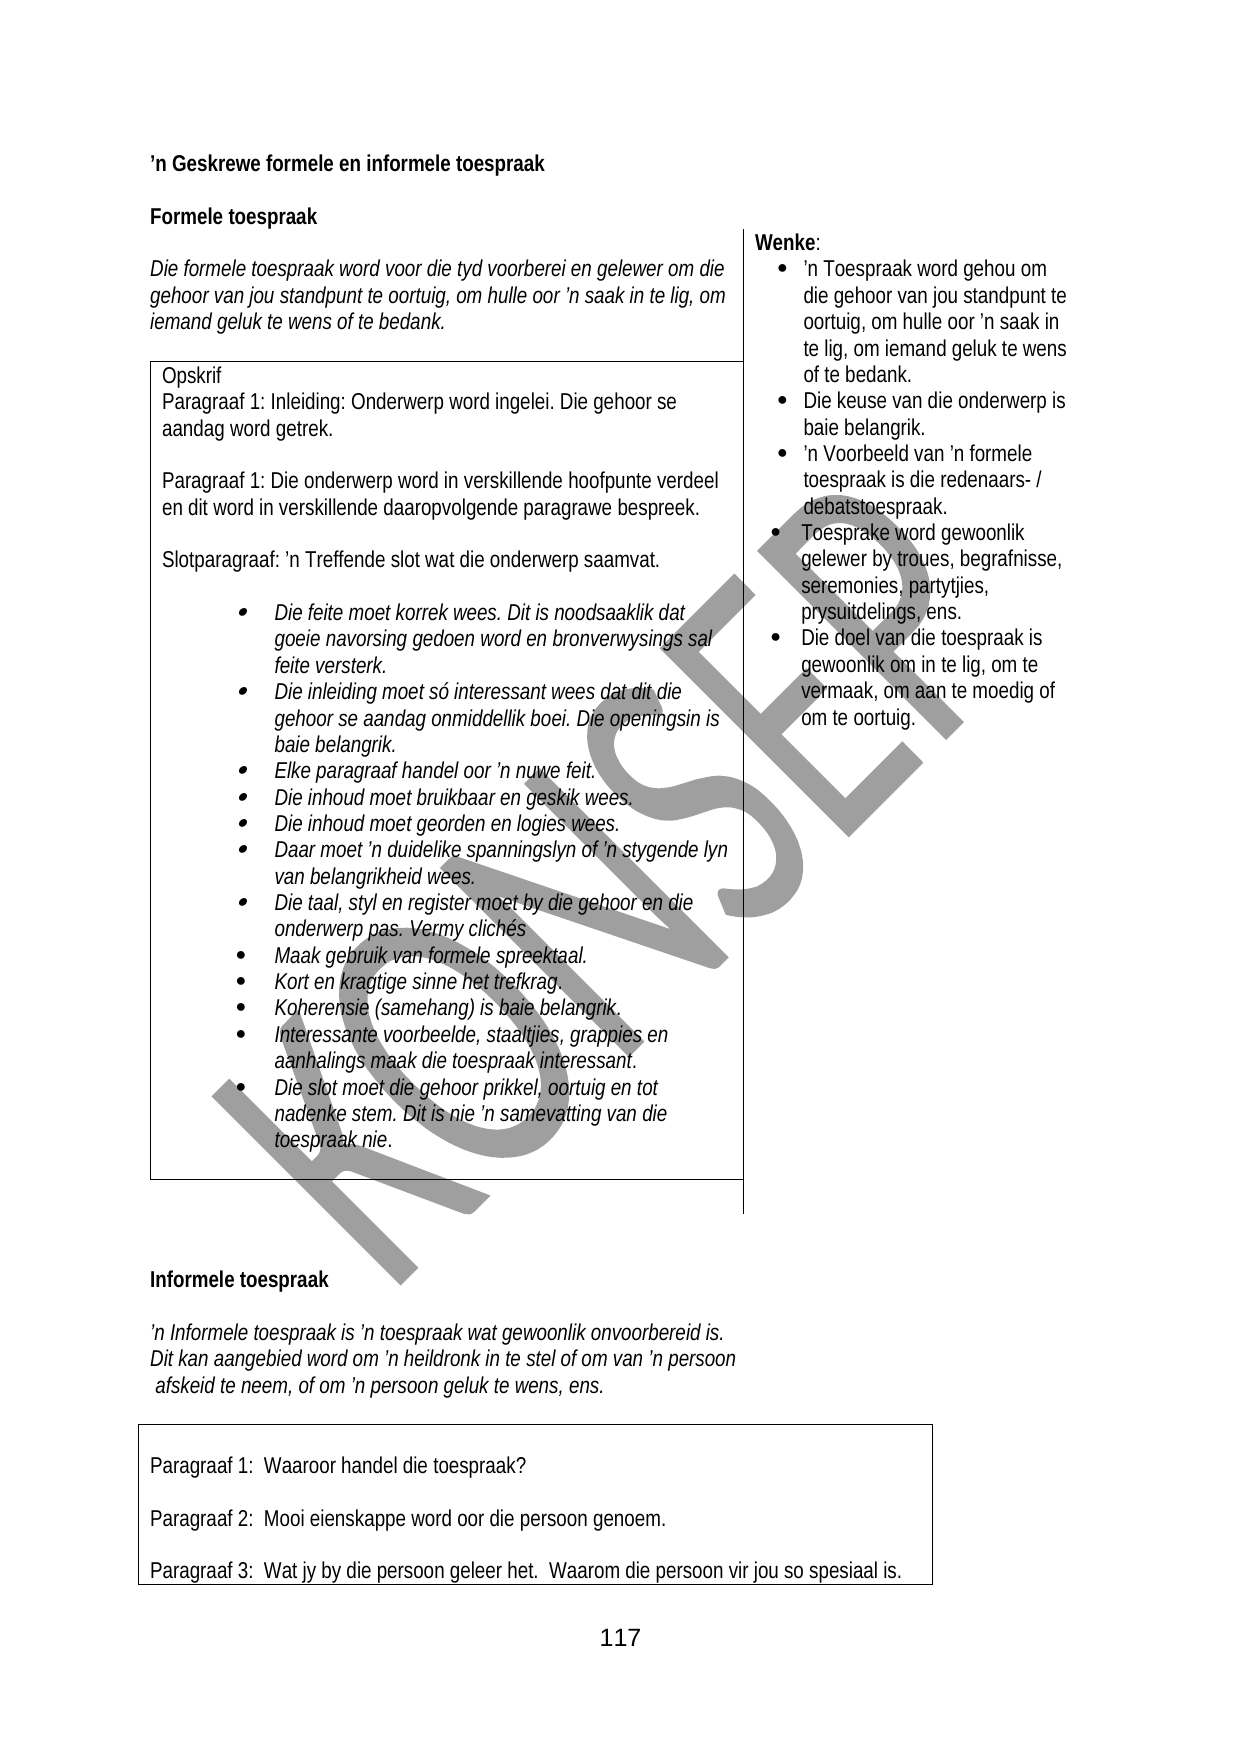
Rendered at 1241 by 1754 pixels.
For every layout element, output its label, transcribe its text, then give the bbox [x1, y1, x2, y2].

text ’n Informele toespraak is ’n toespraak wat gewoonlik onvoorbereid is. [150, 1319, 1090, 1345]
text ’n Geskrewe formele en informele toespraak [150, 150, 1090, 176]
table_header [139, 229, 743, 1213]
text Formele toespraak [150, 203, 1090, 229]
text afskeid te neem, of om ’n persoon geluk te wens, ens. [150, 1372, 1090, 1398]
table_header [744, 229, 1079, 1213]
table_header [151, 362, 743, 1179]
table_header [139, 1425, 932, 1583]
text Dit kan aangebied word om ’n heildronk in te stel of om van ’n persoon [150, 1345, 1090, 1372]
text Informele toespraak [150, 1266, 1090, 1293]
